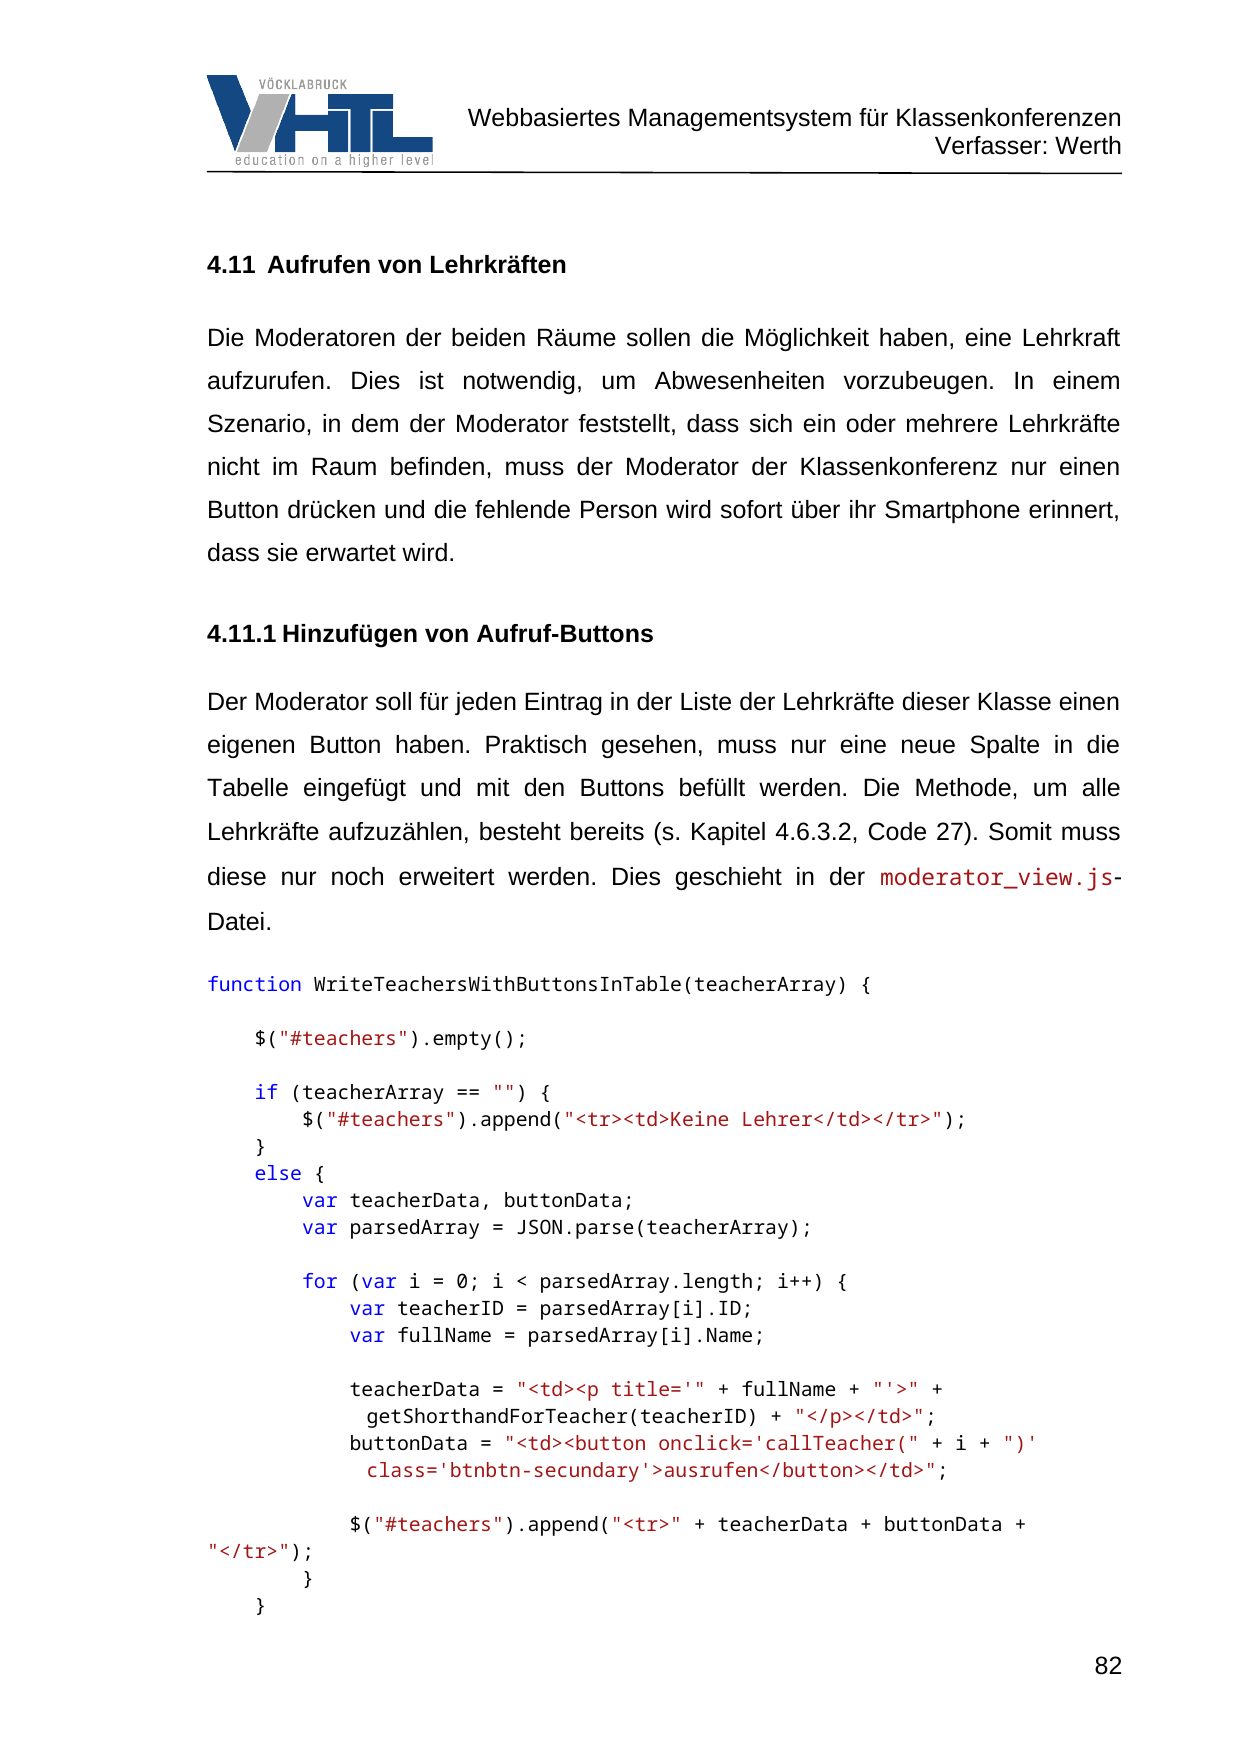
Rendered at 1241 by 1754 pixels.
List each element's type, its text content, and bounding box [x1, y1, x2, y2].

picture [206, 75, 433, 167]
text $("#teachers").empty(); [207, 1024, 1122, 1051]
text else { [207, 1159, 1122, 1186]
text } [207, 1564, 1122, 1591]
text if (teacherArray == "") { [207, 1078, 1122, 1105]
text Der Moderator soll für jeden Eintrag in der Liste der Lehrkräfte dieser Klasse einen eigenen Button haben. Praktisch gesehen, muss nur eine neue Spalte in die Tabelle eingefügt und mit den Buttons befüllt werden. Die Methode, um alle Lehrkräfte aufzuzählen, besteht bereits (s. Kapitel 4.6.3.2, Code 27). Somit muss diese nur noch erweitert werden. Dies geschieht in der moderator_view.js-Datei. [207, 687, 1122, 935]
text teacherData = "<td><p title='" + fullName + "'>" + [207, 1375, 1122, 1402]
text getShorthandForTeacher(teacherID) + "</p></td>"; [281, 1402, 1122, 1429]
text function WriteTeachersWithButtonsInTable(teacherArray) { [207, 971, 1122, 997]
text var fullName = parsedArray[i].Name; [207, 1321, 1122, 1348]
text Die Moderatoren der beiden Räume sollen die Möglichkeit haben, eine Lehrkraft aufzurufen. Dies ist notwendig, um Abwesenheiten vorzubeugen. In einem Szenario, in dem der Moderator feststellt, dass sich ein oder mehrere Lehrkräfte nicht im Raum befinden, muss der Moderator der Klassenkonferenz nur einen Button drücken und die fehlende Person wird sofort über ihr Smartphone erinnert, dass sie erwartet wird. [207, 323, 1122, 567]
text var teacherID = parsedArray[i].ID; [207, 1294, 1122, 1321]
text var teacherData, buttonData; [207, 1186, 1122, 1213]
text for (var i = 0; i < parsedArray.length; i++) { [207, 1267, 1122, 1294]
text buttonData = "<td><button onclick='callTeacher(" + i + ")' [207, 1429, 1122, 1456]
text } [207, 1132, 1122, 1159]
text var parsedArray = JSON.parse(teacherArray); [207, 1213, 1122, 1240]
subtitle Aufrufen von Lehrkräften [207, 251, 1122, 279]
subtitle Hinzufügen von Aufruf-Buttons [207, 619, 1122, 648]
text $("#teachers").append("<tr>" + teacherData + buttonData + "</tr>"); [207, 1510, 1122, 1564]
text class='btnbtn-secundary'>ausrufen</button></td>"; [281, 1456, 1122, 1483]
text } [207, 1591, 1122, 1618]
text $("#teachers").append("<tr><td>Keine Lehrer</td></tr>"); [207, 1105, 1122, 1132]
